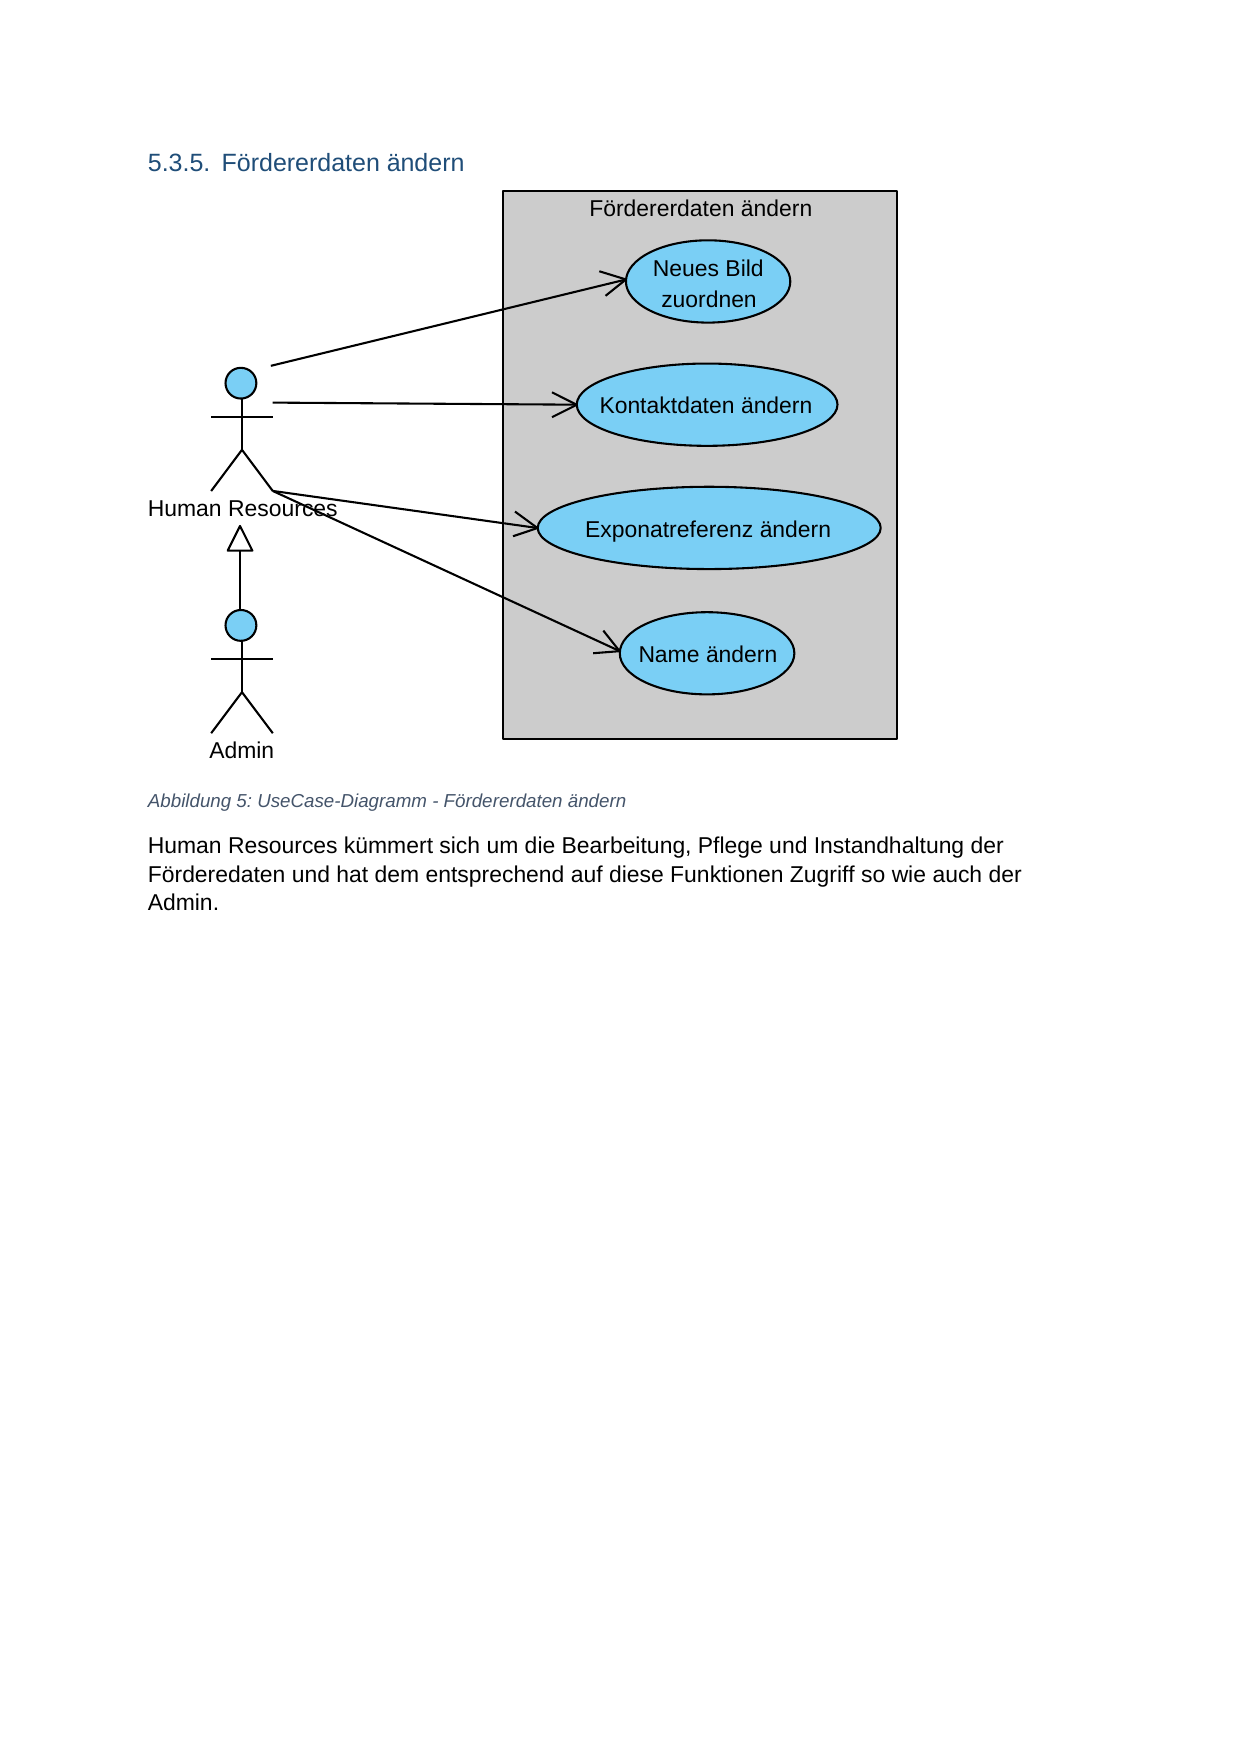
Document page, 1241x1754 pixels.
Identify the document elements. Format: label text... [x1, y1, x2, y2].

subtitle Fördererdaten ändern [148, 148, 1093, 176]
text Human Resources kümmert sich um die Bearbeitung, Pflege und Instandhaltung der Förderedaten und hat dem entsprechend auf diese Funktionen Zugriff so wie auch der Admin. [148, 832, 1093, 915]
